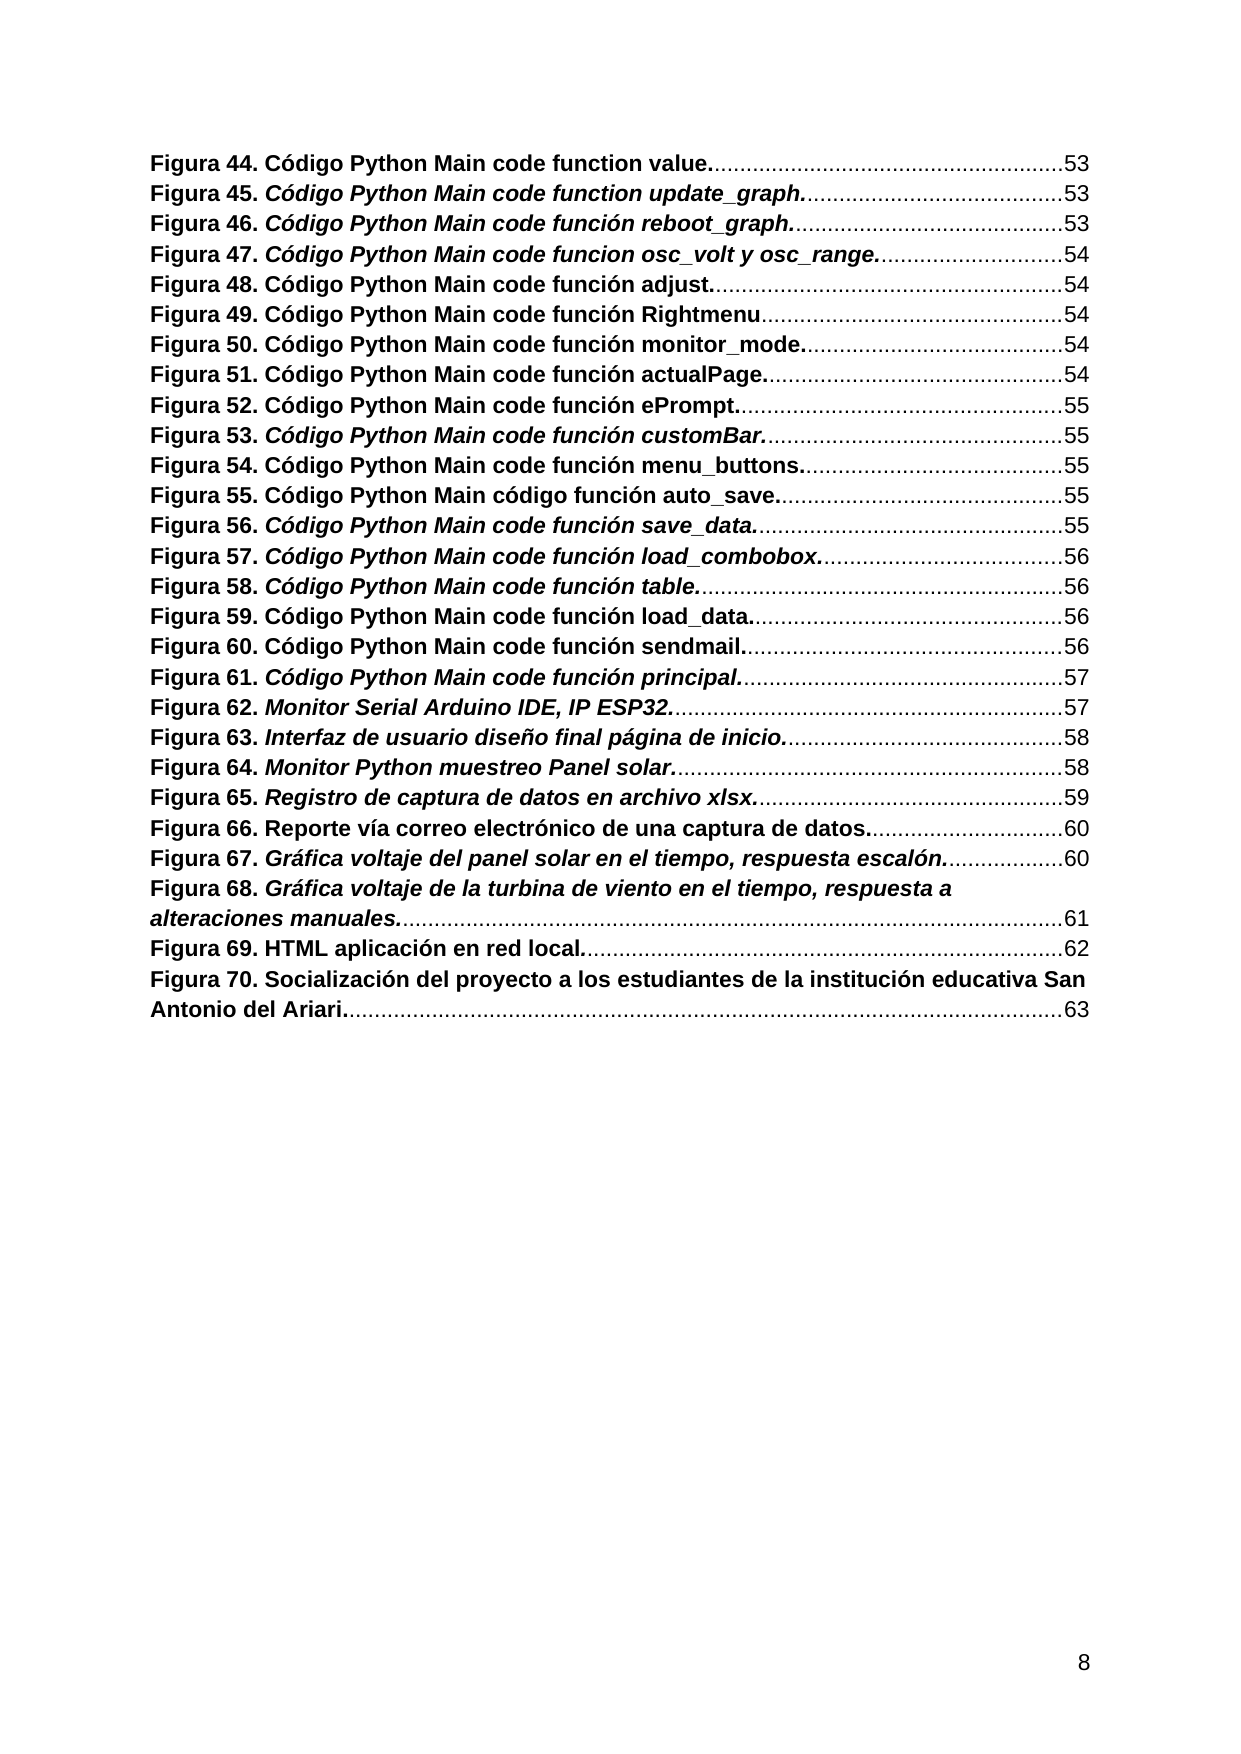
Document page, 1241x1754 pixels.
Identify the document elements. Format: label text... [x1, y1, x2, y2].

text Figura 53. Código Python Main code función customBar. 55 [150, 422, 1090, 448]
text Figura 62. Monitor Serial Arduino IDE, IP ESP32. 57 [150, 694, 1090, 720]
text Figura 51. Código Python Main code función actualPage. 54 [150, 361, 1090, 388]
text Figura 45. Código Python Main code function update_graph. 53 [150, 180, 1090, 207]
text Figura 47. Código Python Main code funcion osc_volt y osc_range. 54 [150, 241, 1090, 267]
text Figura 66. Reporte vía correo electrónico de una captura de datos. 60 [150, 814, 1090, 841]
text Figura 49. Código Python Main code función Rightmenu 54 [150, 301, 1090, 327]
text Figura 46. Código Python Main code función reboot_graph. 53 [150, 210, 1090, 237]
text Figura 61. Código Python Main code función principal. 57 [150, 663, 1090, 690]
text Figura 60. Código Python Main code función sendmail. 56 [150, 633, 1090, 660]
text Figura 52. Código Python Main code función ePrompt. 55 [150, 392, 1090, 418]
text Figura 67. Gráfica voltaje del panel solar en el tiempo, respuesta escalón. 60 [150, 845, 1090, 871]
text Figura 56. Código Python Main code función save_data. 55 [150, 512, 1090, 539]
text Figura 55. Código Python Main código función auto_save. 55 [150, 482, 1090, 509]
text Figura 44. Código Python Main code function value. 53 [150, 150, 1090, 176]
text Figura 48. Código Python Main code función adjust. 54 [150, 271, 1090, 297]
text Figura 68. Gráfica voltaje de la turbina de viento en el tiempo, respuesta a alteraciones manuales. 61 [150, 875, 1090, 932]
text Figura 58. Código Python Main code función table. 56 [150, 573, 1090, 599]
text Figura 54. Código Python Main code función menu_buttons. 55 [150, 452, 1090, 478]
text Figura 70. Socialización del proyecto a los estudiantes de la institución educativa San Antonio del Ariari. 63 [150, 966, 1090, 1022]
text Figura 69. HTML aplicación en red local. 62 [150, 935, 1090, 962]
text Figura 59. Código Python Main code función load_data. 56 [150, 603, 1090, 629]
text Figura 57. Código Python Main code función load_combobox. 56 [150, 543, 1090, 569]
text Figura 50. Código Python Main code función monitor_mode. 54 [150, 331, 1090, 358]
text Figura 64. Monitor Python muestreo Panel solar. 58 [150, 754, 1090, 781]
text Figura 65. Registro de captura de datos en archivo xlsx. 59 [150, 784, 1090, 811]
text Figura 63. Interfaz de usuario diseño final página de inicio. 58 [150, 724, 1090, 750]
